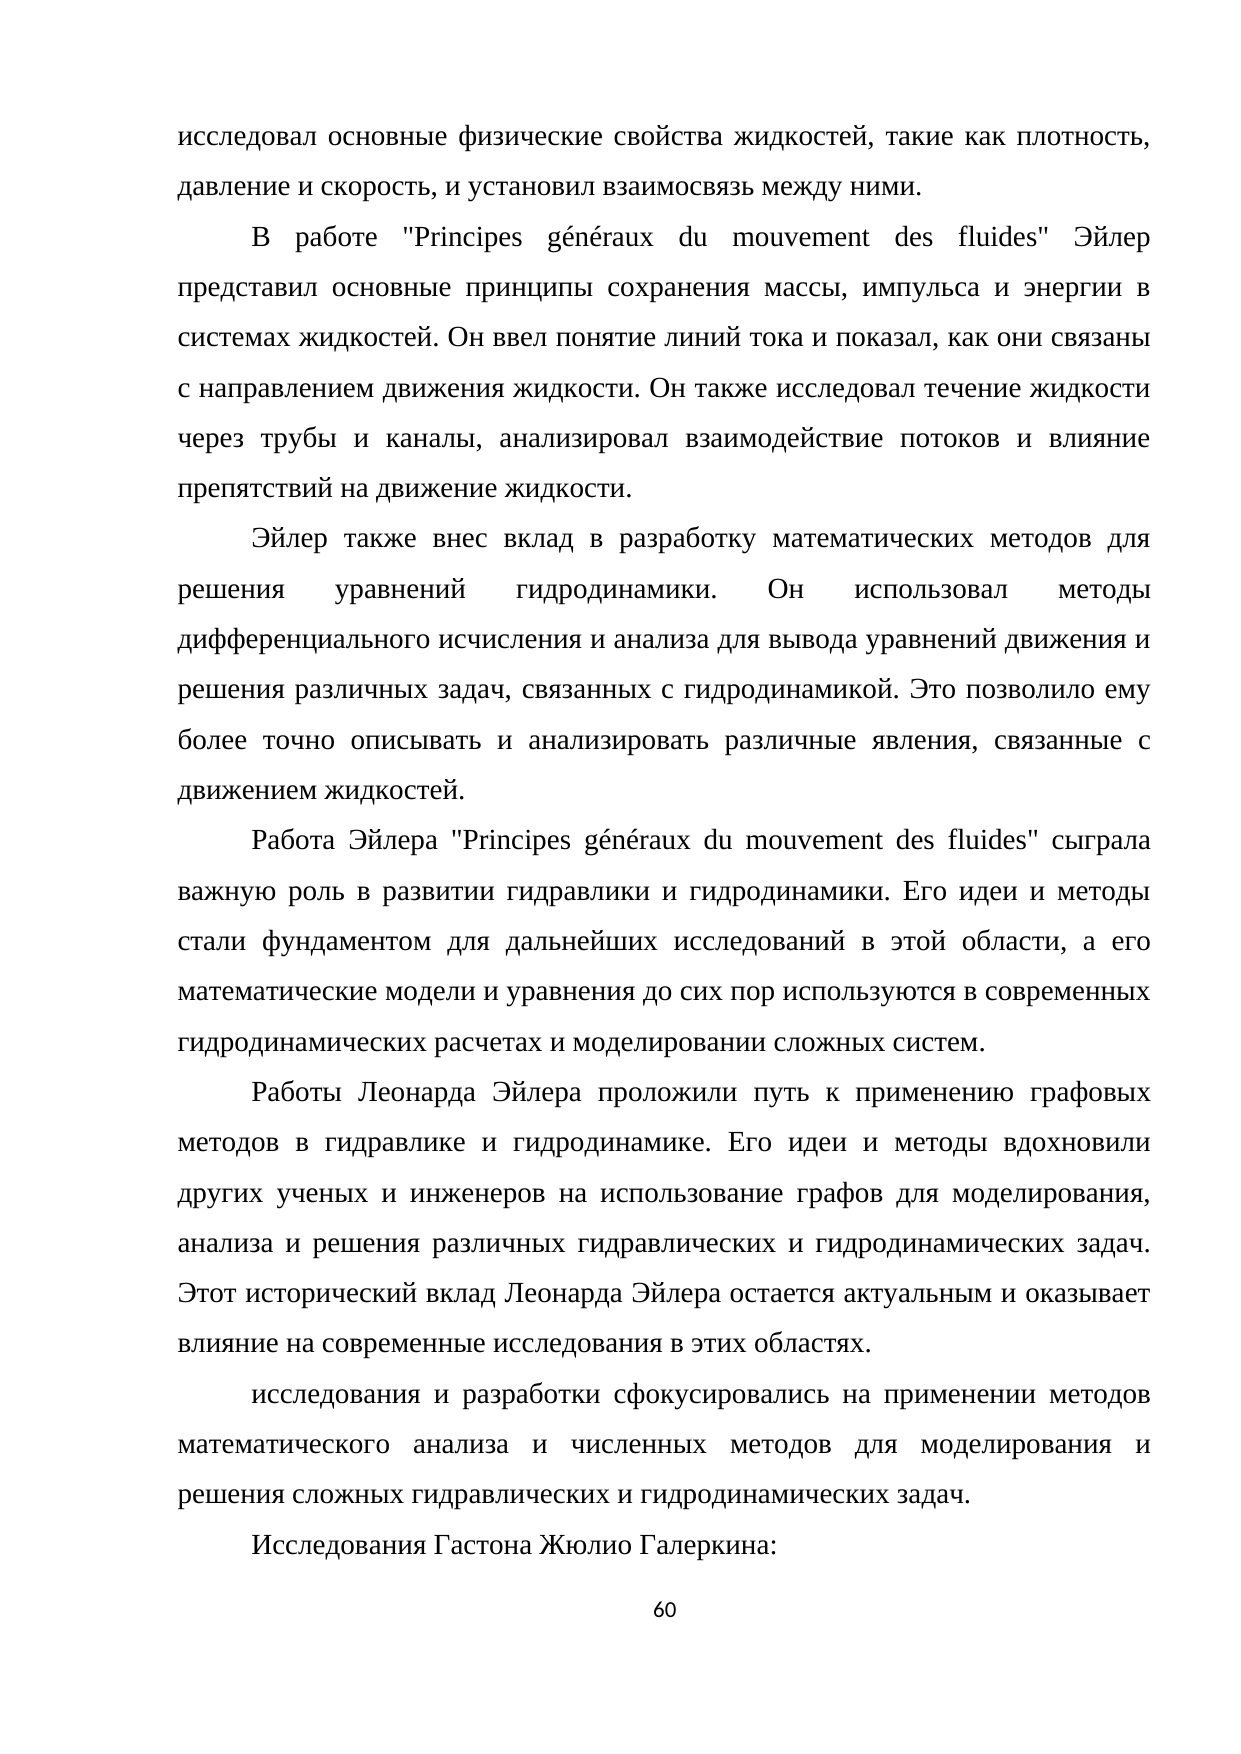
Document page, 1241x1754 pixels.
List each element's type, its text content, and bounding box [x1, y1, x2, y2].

text Эйлер также внес вклад в разработку математических методов для решения уравнений гидродинамики. Он использовал методы дифференциального исчисления и анализа для вывода уравнений движения и решения различных задач, связанных с гидродинамикой. Это позволило ему более точно описывать и анализировать различные явления, связанные с движением жидкостей. [177, 521, 1152, 806]
text Работы Леонарда Эйлера проложили путь к применению графовых методов в гидравлике и гидродинамике. Его идеи и методы вдохновили других ученых и инженеров на использование графов для моделирования, анализа и решения различных гидравлических и гидродинамических задач. Этот исторический вклад Леонарда Эйлера остается актуальным и оказывает влияние на современные исследования в этих областях. [177, 1074, 1152, 1359]
text Работа Эйлера "Principes généraux du mouvement des fluides" сыграла важную роль в развитии гидравлики и гидродинамики. Его идеи и методы стали фундаментом для дальнейших исследований в этой области, а его математические модели и уравнения до сих пор используются в современных гидродинамических расчетах и моделировании сложных систем. [177, 822, 1152, 1057]
text В работе "Principes généraux du mouvement des fluides" Эйлер представил основные принципы сохранения массы, импульса и энергии в системах жидкостей. Он ввел понятие линий тока и показал, как они связаны с направлением движения жидкости. Он также исследовал течение жидкости через трубы и каналы, анализировал взаимодействие потоков и влияние препятствий на движение жидкости. [177, 219, 1152, 504]
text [177, 118, 1152, 202]
text Исследования Гастона Жюлио Галеркина: [177, 1527, 1152, 1560]
text исследования и разработки сфокусировались на применении методов математического анализа и численных методов для моделирования и решения сложных гидравлических и гидродинамических задач. [177, 1376, 1152, 1510]
